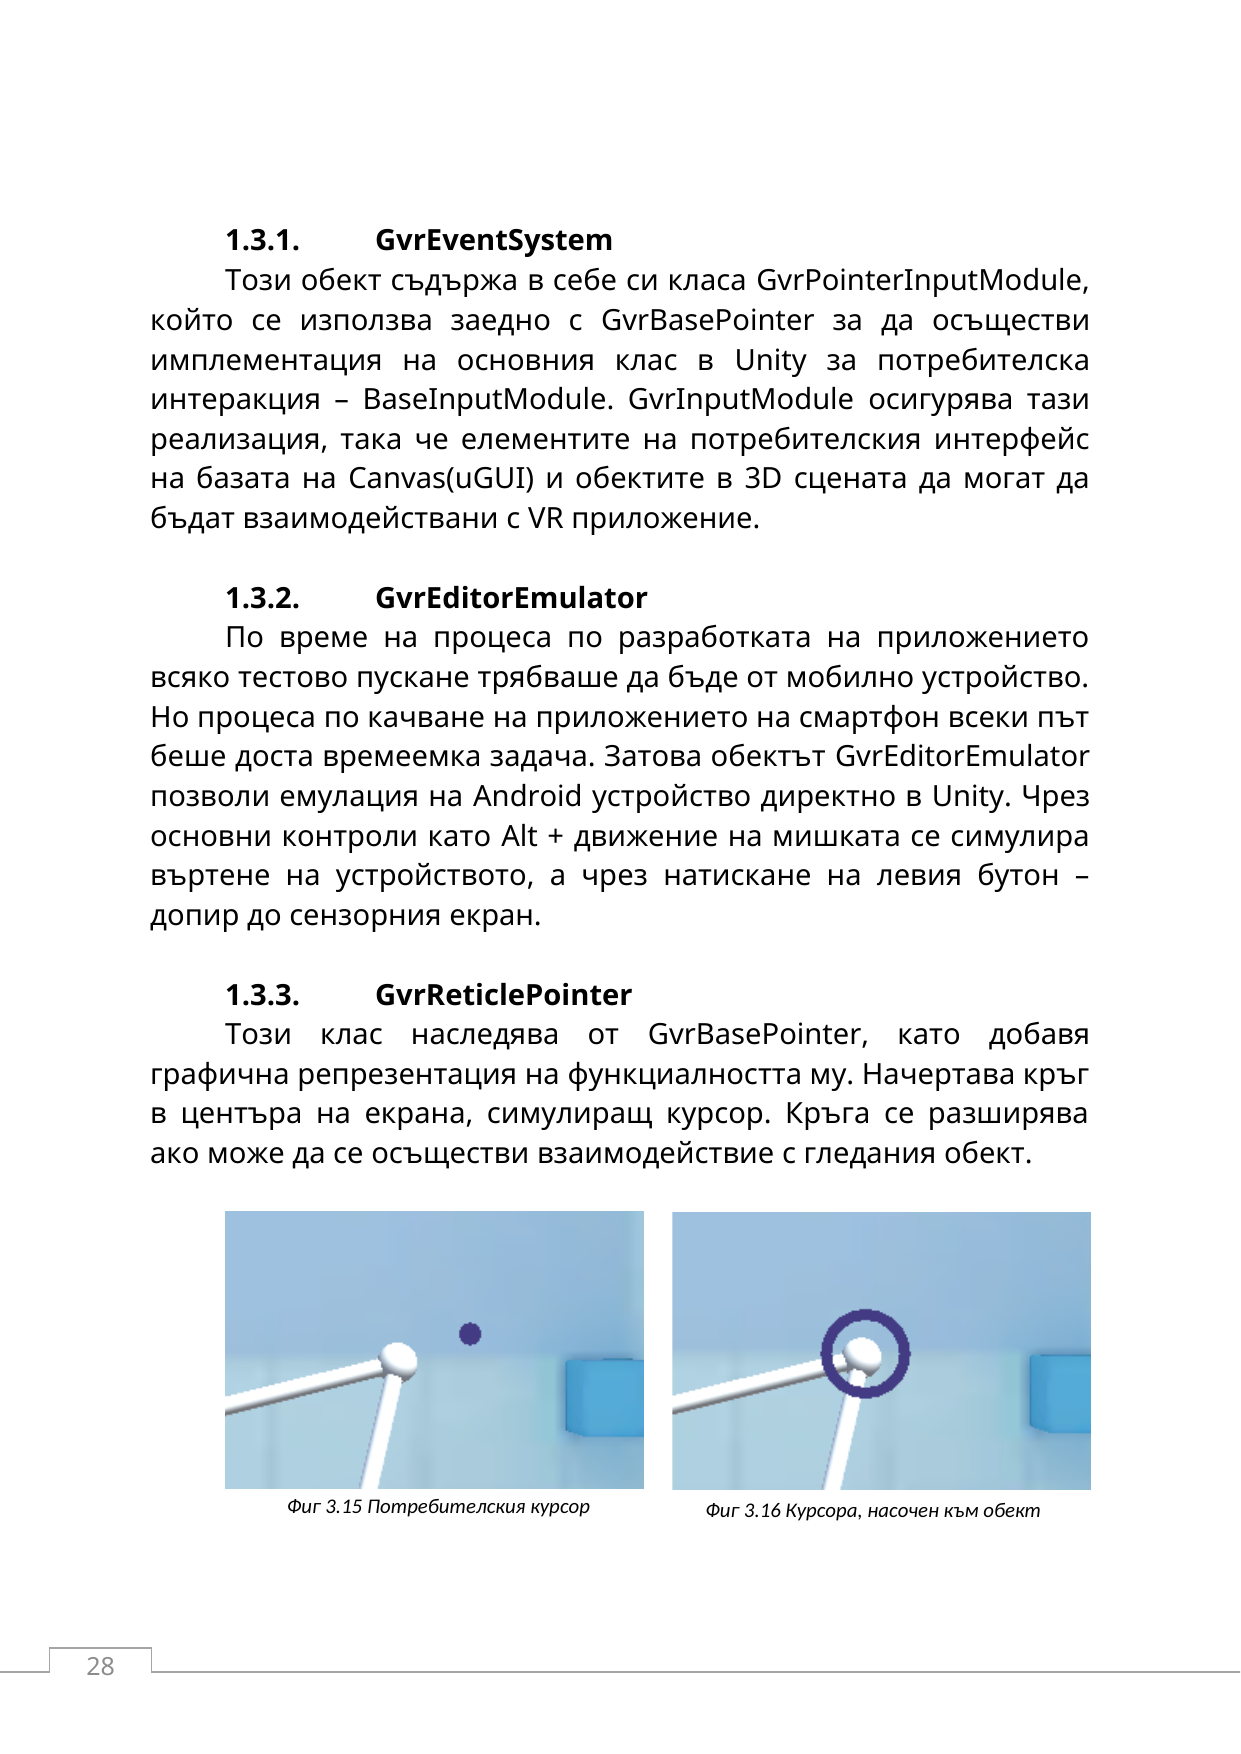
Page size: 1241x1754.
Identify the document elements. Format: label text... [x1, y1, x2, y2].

list GvrReticlePointer [225, 974, 1090, 1013]
list GvrEventSystem [225, 220, 1090, 259]
picture [672, 1212, 1091, 1490]
text Този обект съдържа в себе си класа GvrPointerInputModule, който се използва заедно с GvrBasePointer за да осъществи имплементация на основния клас в Unity за потребителска интеракция – BaseInputModule. GvrInputModule осигурява тази реализация, така че елементите на потребителския интерфейс на базата на Canvas(uGUI) и обектите в 3D сцената да могат да бъдат взаимодействани с VR приложение. [150, 259, 1090, 537]
list GvrEditorEmulator [225, 577, 1090, 617]
picture [225, 1211, 644, 1489]
text По време на процеса по разработката на приложението всяко тестово пускане трябваше да бъде от мобилно устройство. Но процеса по качване на приложението на смартфон всеки път беше доста времеемка задача. Затова обектът GvrEditorEmulator позволи емулация на Android устройство директно в Unity. Чрез основни контроли като Alt + движение на мишката се симулира въртене на устройството, а чрез натискане на левия бутон – допир до сензорния екран. [150, 617, 1090, 934]
text Този клас наследява от GvrBasePointer, като добавя графична репрезентация на функциалността му. Начертава кръг в центъра на екрана, симулиращ курсор. Кръга се разширява ако може да се осъществи взаимодействие с гледания обект. [150, 1013, 1090, 1172]
